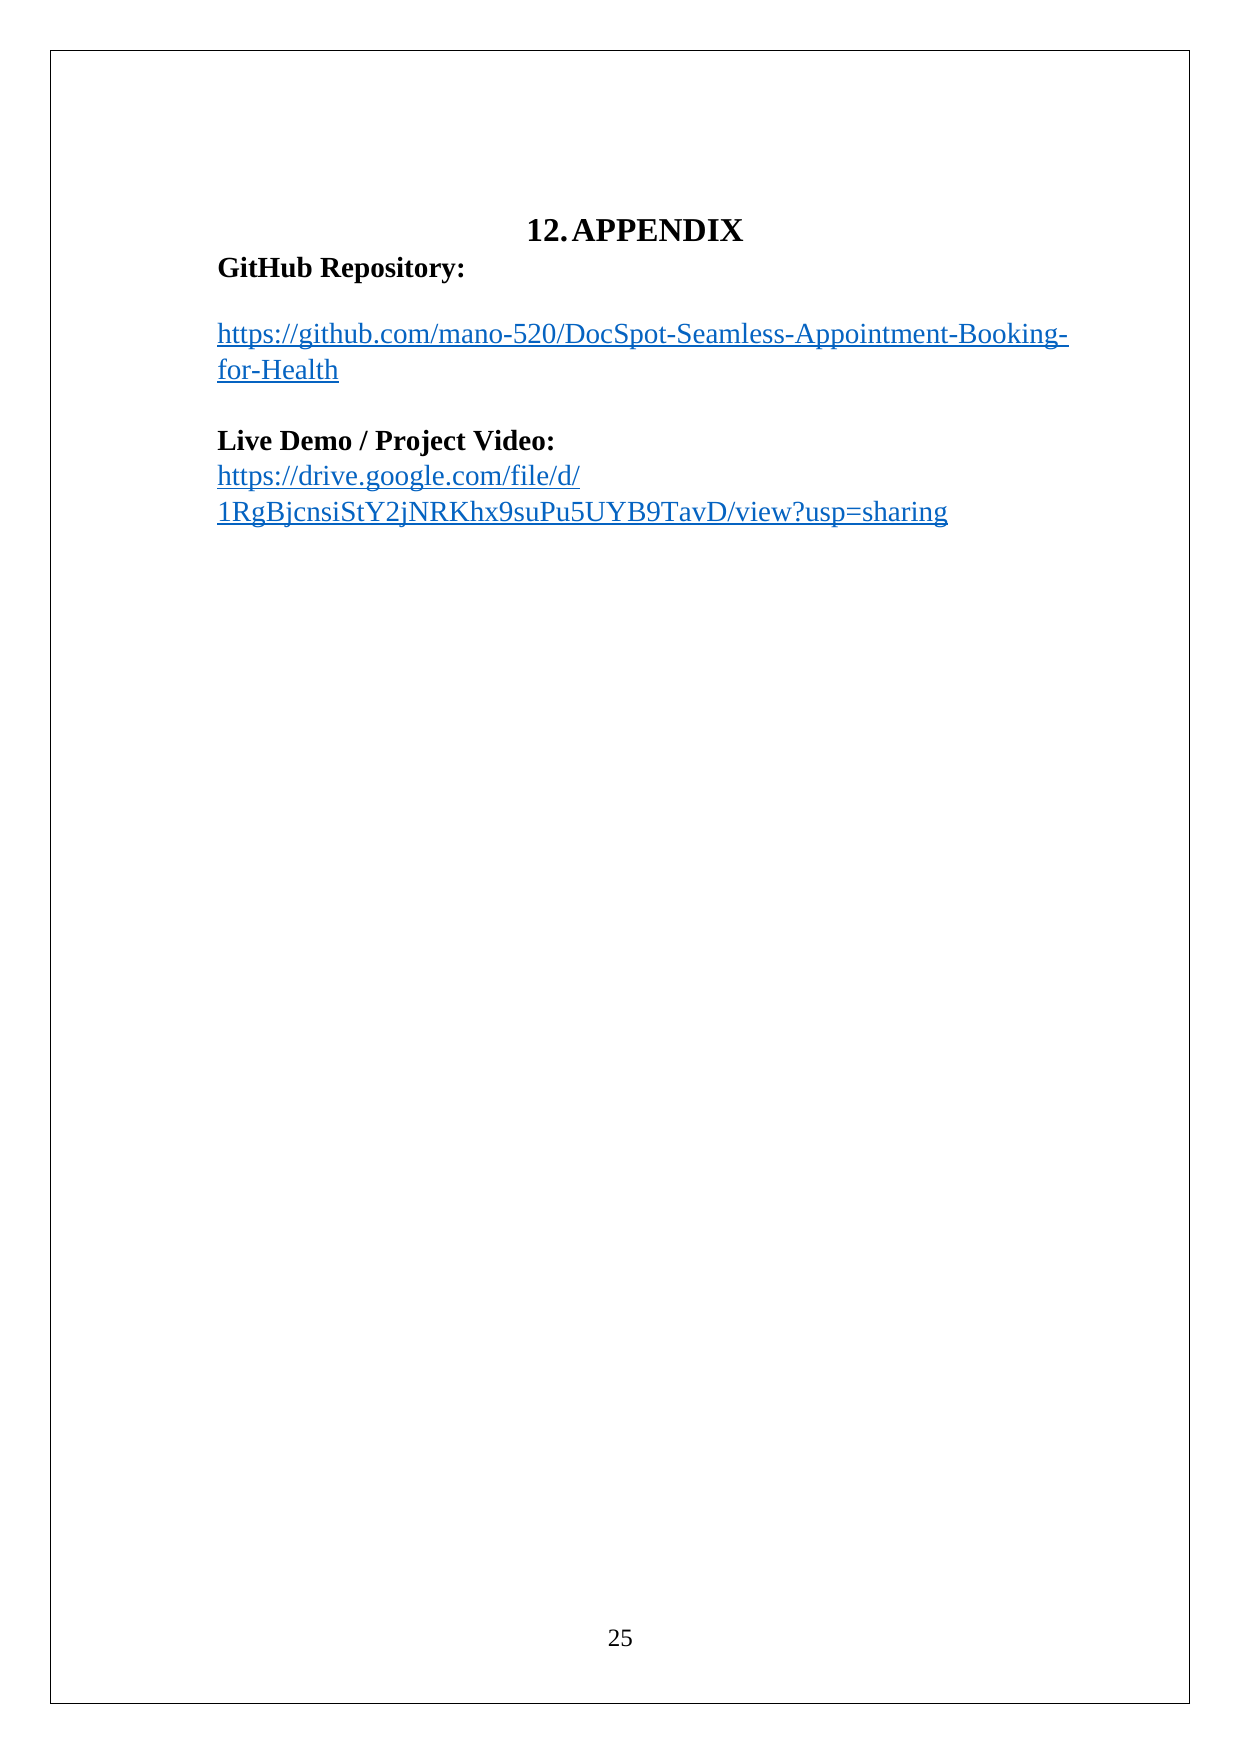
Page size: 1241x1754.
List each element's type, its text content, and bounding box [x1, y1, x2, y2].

list APPENDIX [180, 210, 1090, 248]
list GitHub Repository: [217, 250, 1090, 284]
list Live Demo / Project Video: [217, 387, 1090, 456]
list https://drive.google.com/file/d/1RgBjcnsiStY2jNRKhx9suPu5UYB9TavD/view?usp=sharing [217, 458, 1090, 527]
list https://github.com/mano-520/DocSpot-Seamless-Appointment-Booking-for-Health [217, 316, 1090, 385]
